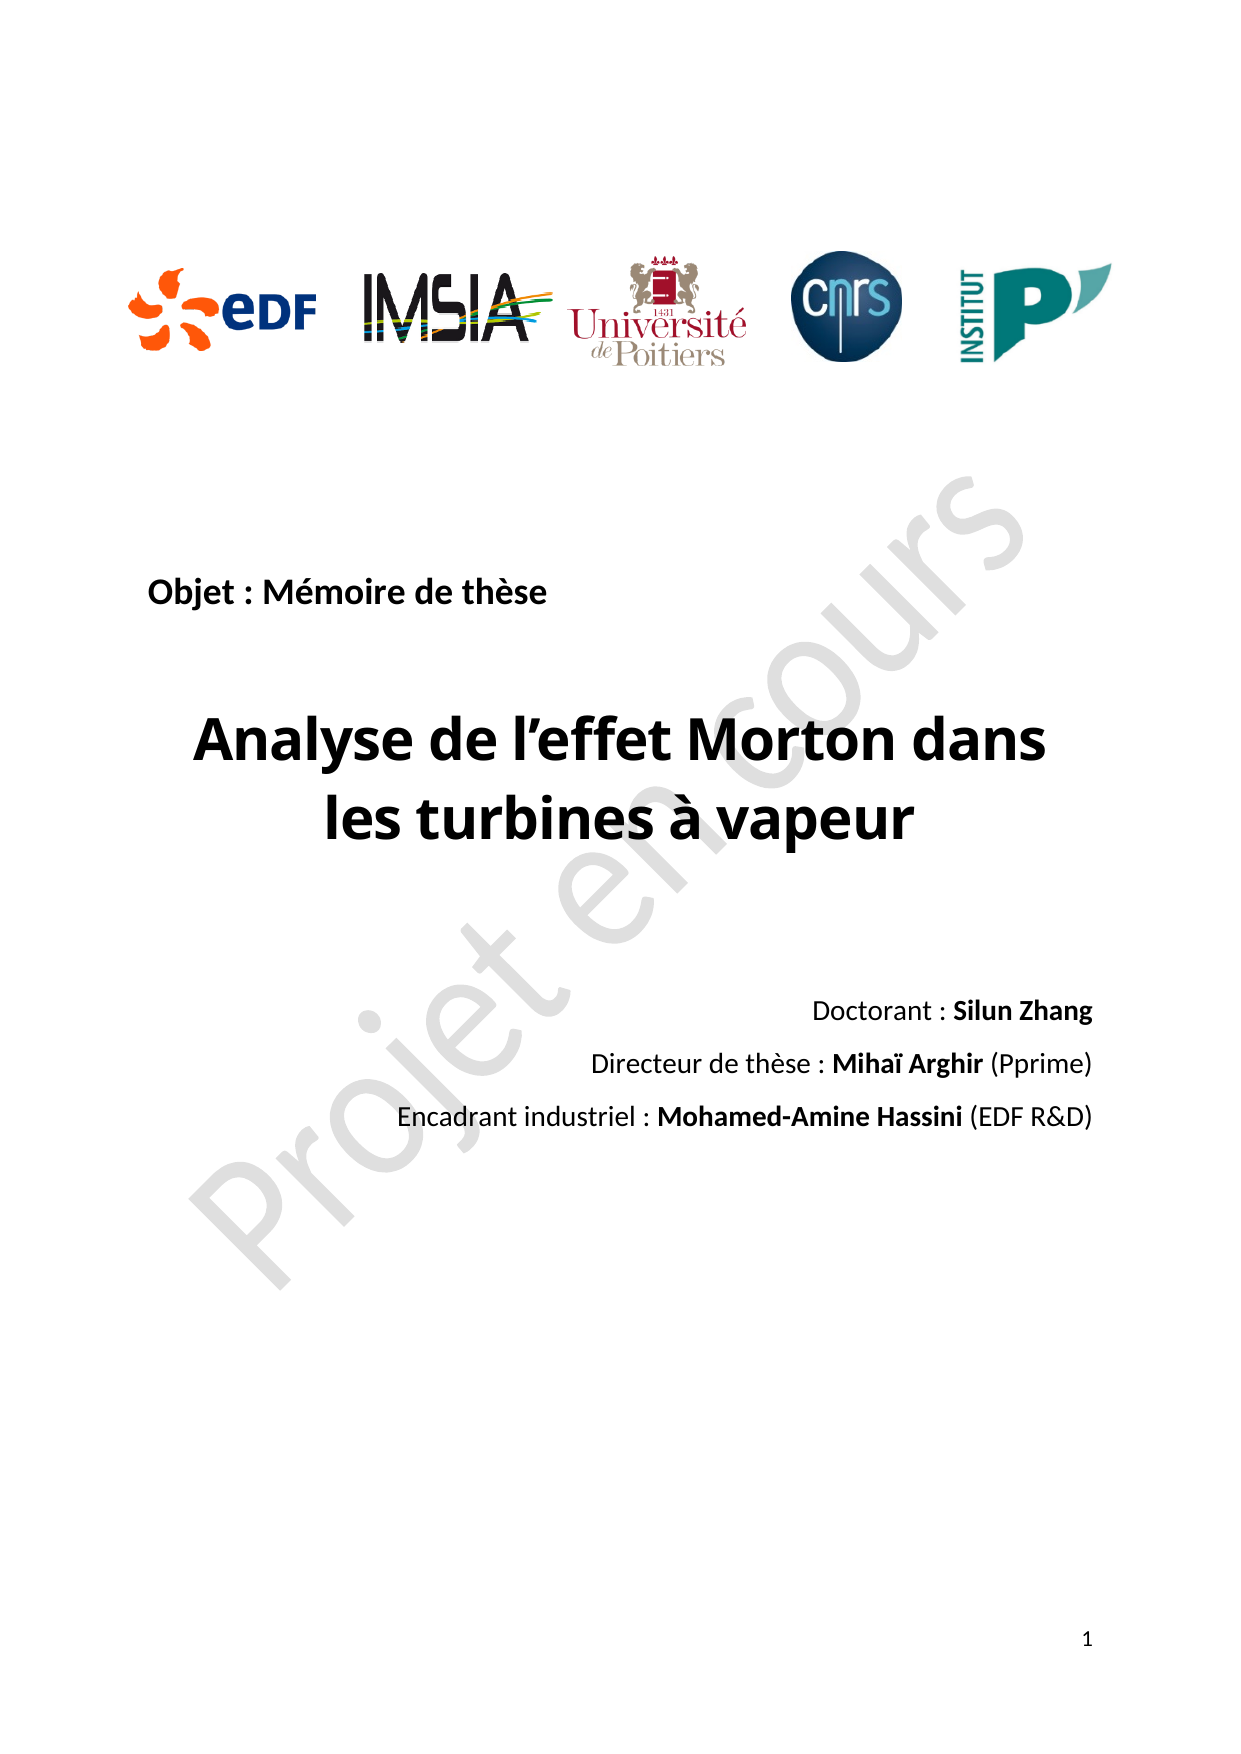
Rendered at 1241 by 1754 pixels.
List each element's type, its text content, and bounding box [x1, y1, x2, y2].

picture [128, 268, 316, 351]
picture [364, 273, 553, 343]
picture [567, 256, 746, 366]
text Encadrant industriel : Mohamed-Amine Hassini (EDF R&D) [148, 1098, 1093, 1134]
text Doctorant : Silun Zhang [148, 992, 1093, 1027]
text Analyse de l’effet Morton dans les turbines à vapeur [148, 698, 1093, 857]
text Directeur de thèse : Mihaï Arghir (Pprime) [148, 1045, 1093, 1081]
picture [791, 251, 902, 362]
picture [953, 261, 1115, 366]
text Objet : Mémoire de thèse [148, 568, 1093, 614]
